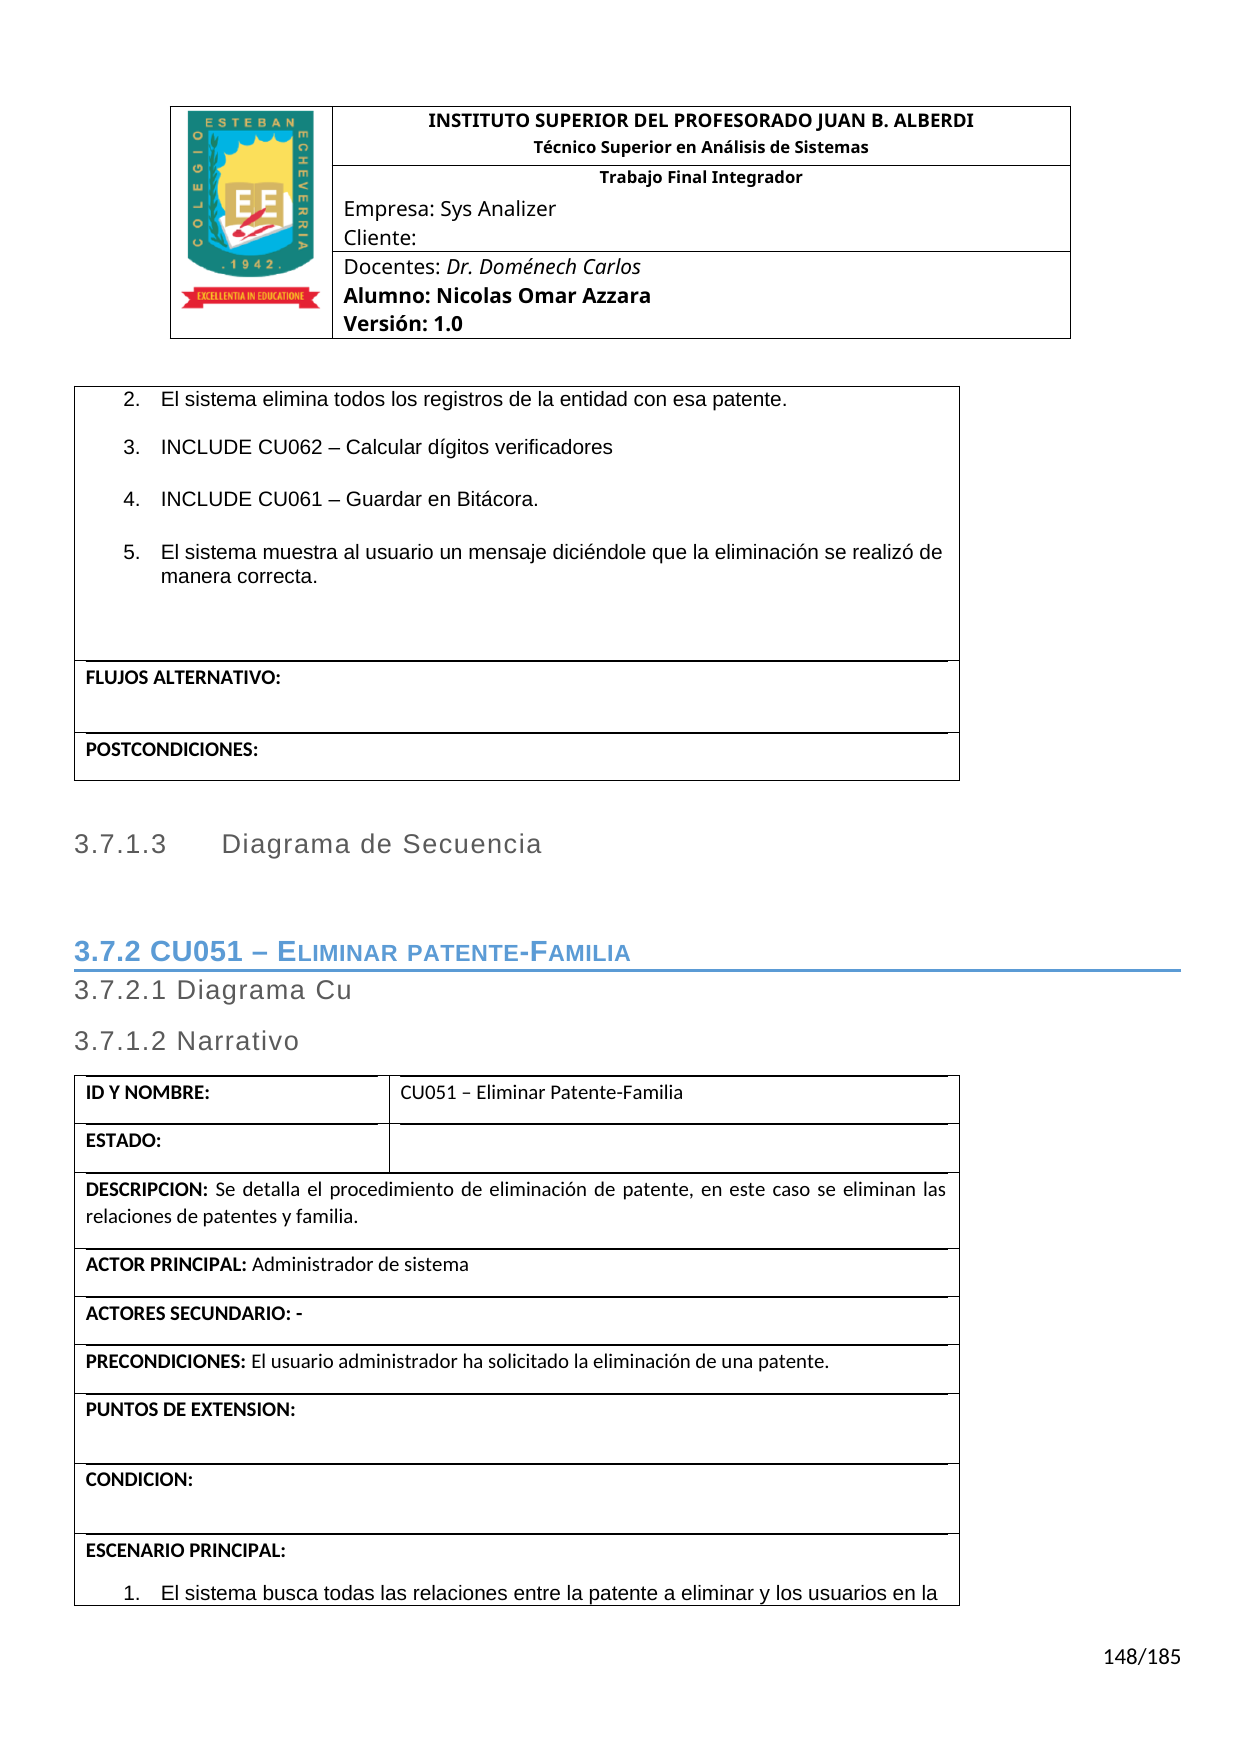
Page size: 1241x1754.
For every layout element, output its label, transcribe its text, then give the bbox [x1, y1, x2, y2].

table_header ID Y NOMBRE: [75, 1076, 389, 1123]
picture [181, 107, 321, 322]
table_cell ACTOR PRINCIPAL: Administrador de sistema [75, 1249, 959, 1296]
table_cell POSTCONDICIONES: [75, 733, 959, 780]
table_cell ACTORES SECUNDARIO: - [75, 1297, 959, 1344]
subtitle 3.7.2.1 Diagrama Cu [74, 974, 1181, 1005]
subtitle 3.7.1.3 Diagrama de Secuencia [74, 828, 1181, 859]
table_cell DESCRIPCION: Se detalla el procedimiento de eliminación de patente, en este caso se eliminan las relaciones de patentes y familia. [75, 1173, 959, 1247]
table_cell PRECONDICIONES: El usuario administrador ha solicitado la eliminación de una patente. [75, 1345, 959, 1392]
subtitle 3.7.2 CU051 – Eliminar patente-Familia [74, 934, 1181, 969]
subtitle 3.7.1.2 Narrativo [74, 1024, 1181, 1056]
table_cell CONDICION: [75, 1464, 959, 1533]
table_cell ESTADO: [75, 1124, 389, 1172]
table_header CU051 – Eliminar Patente-Familia [390, 1076, 959, 1123]
table_cell FLUJOS ALTERNATIVO: [75, 661, 959, 732]
table_cell PUNTOS DE EXTENSION: [75, 1394, 959, 1462]
table_cell [390, 1124, 959, 1172]
